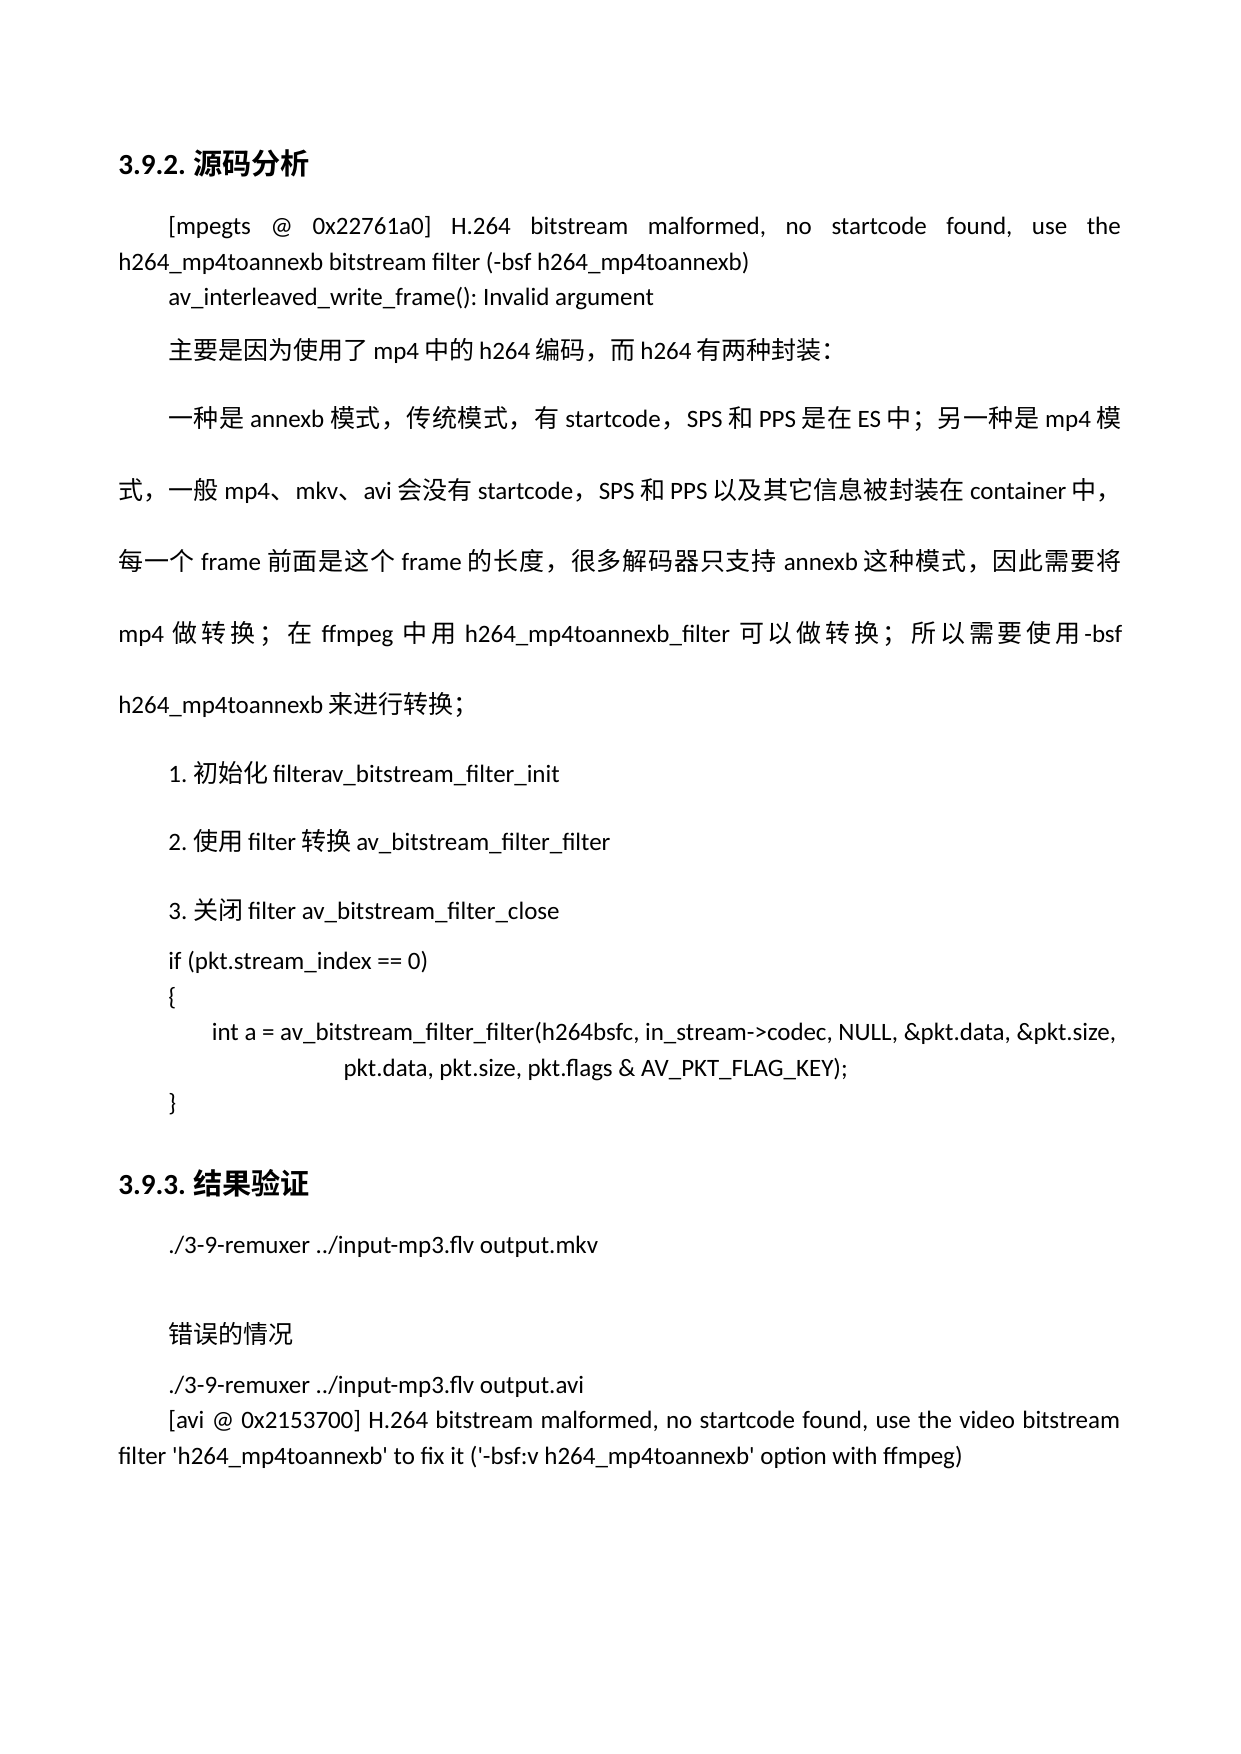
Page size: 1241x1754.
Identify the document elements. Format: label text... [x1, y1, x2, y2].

subtitle 源码分析 [118, 129, 1122, 194]
text pkt.data, pkt.size, pkt.flags & AV_PKT_FLAG_KEY); [118, 1051, 1122, 1083]
text 一种是annexb模式，传统模式，有startcode，SPS和PPS是在ES中；另一种是mp4模式，一般mp4、mkv、avi会没有startcode，SPS和PPS以及其它信息被封装在container中，每一个frame前面是这个frame的长度，很多解码器只支持annexb这种模式，因此需要将mp4做转换；在ffmpeg中用h264_mp4toannexb_filter可以做转换；所以需要使用-bsf h264_mp4toannexb来进行转换； [118, 384, 1122, 735]
text 错误的情况 [118, 1300, 1122, 1365]
text { [118, 980, 1122, 1012]
text ./3-9-remuxer ../input-mp3.flv output.avi [118, 1368, 1122, 1401]
text [avi @ 0x2153700] H.264 bitstream malformed, no startcode found, use the video bitstream filter 'h264_mp4toannexb' to fix it ('-bsf:v h264_mp4toannexb' option with ffmpeg) [118, 1404, 1122, 1472]
text } [118, 1086, 1122, 1119]
subtitle 结果验证 [118, 1149, 1122, 1214]
text 2. 使用filter转换av_bitstream_filter_filter [118, 807, 1122, 872]
text 3. 关闭filter av_bitstream_filter_close [118, 876, 1122, 941]
text 主要是因为使用了mp4中的h264编码，而h264有两种封装： [118, 316, 1122, 381]
text ./3-9-remuxer ../input-mp3.flv output.mkv [118, 1229, 1122, 1261]
text [mpegts @ 0x22761a0] H.264 bitstream malformed, no startcode found, use the h264_mp4toannexb bitstream filter (-bsf h264_mp4toannexb) [118, 209, 1122, 277]
text 1. 初始化filterav_bitstream_filter_init [118, 739, 1122, 804]
text int a = av_bitstream_filter_filter(h264bsfc, in_stream->codec, NULL, &pkt.data, &pkt.size, [118, 1015, 1122, 1048]
text if (pkt.stream_index == 0) [118, 944, 1122, 977]
text av_interleaved_write_frame(): Invalid argument [118, 280, 1122, 313]
